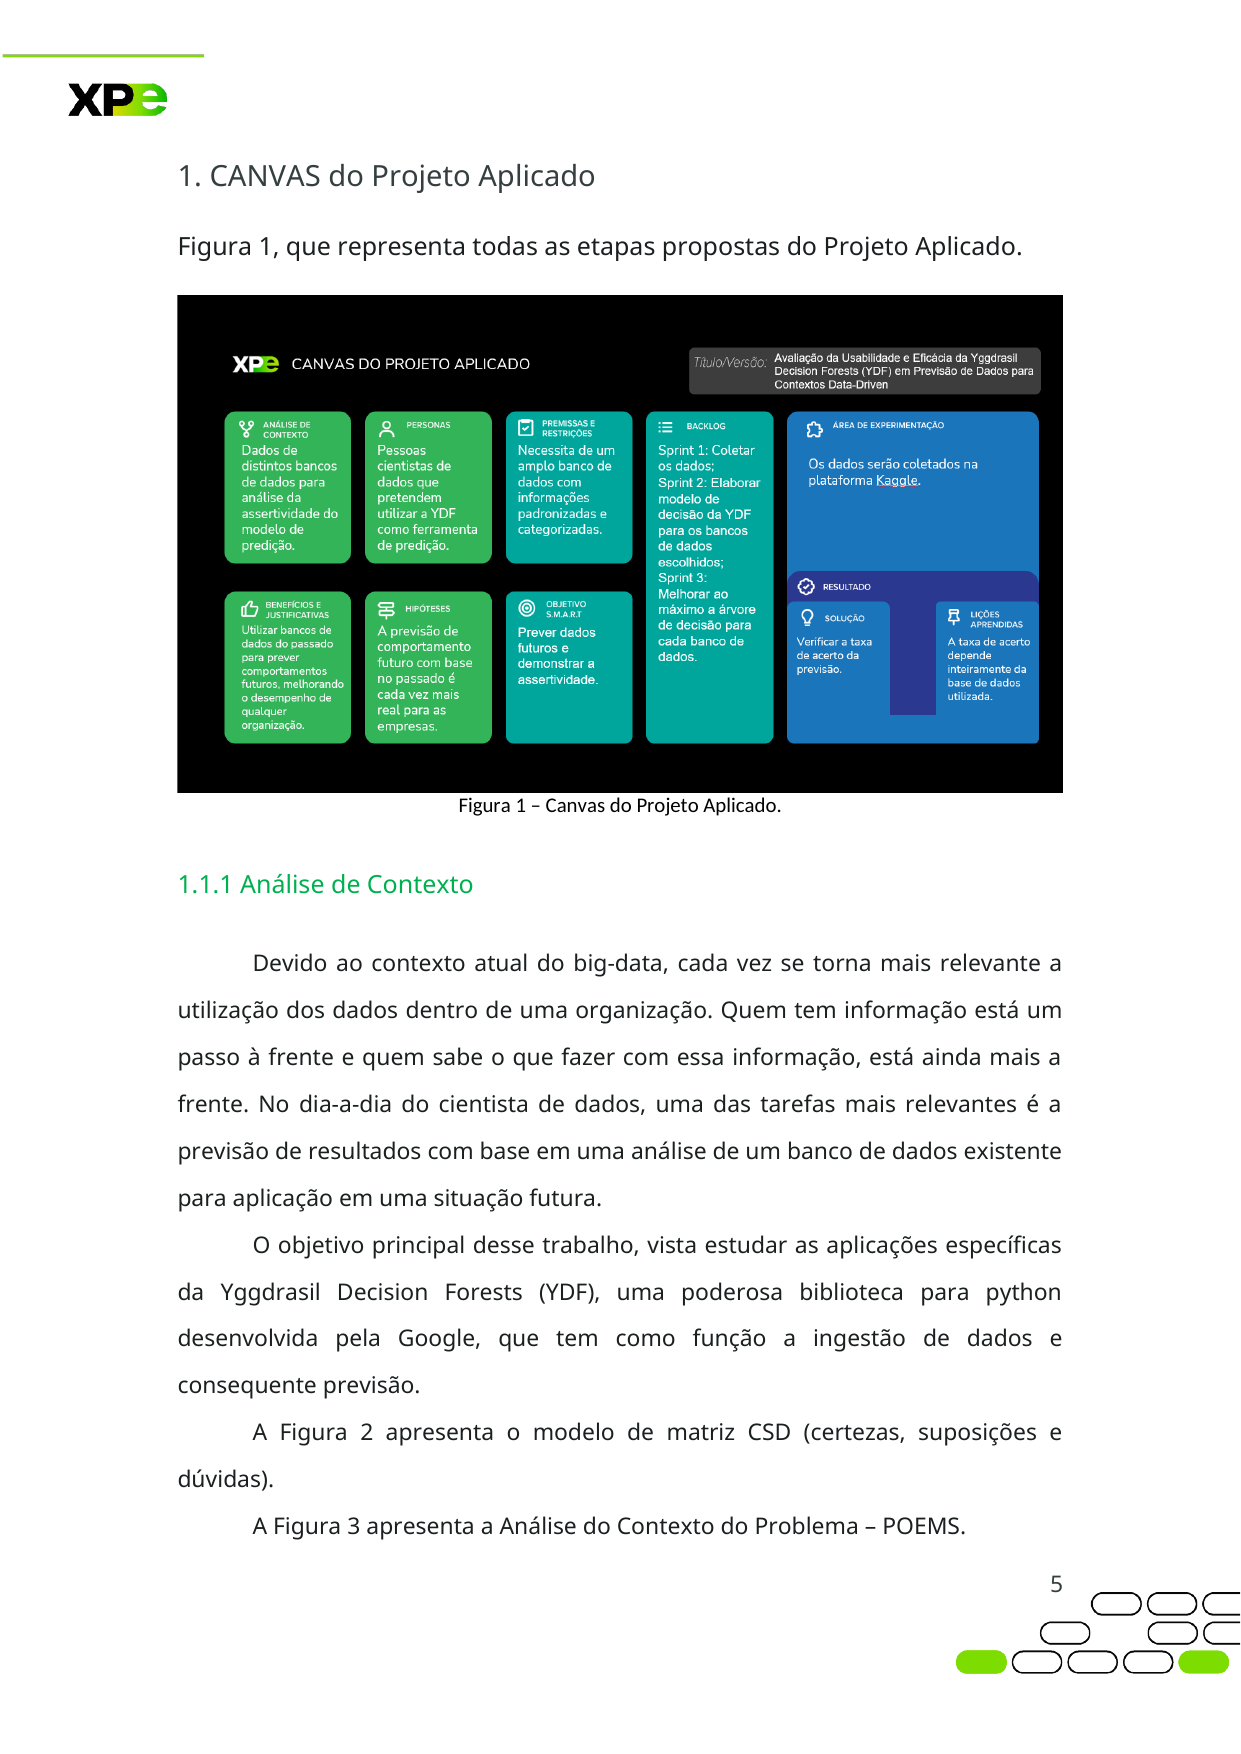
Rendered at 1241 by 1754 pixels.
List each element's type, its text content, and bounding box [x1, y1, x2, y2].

text A Figura 3 apresenta a Análise do Contexto do Problema – POEMS. [177, 1510, 1063, 1541]
picture [2, 51, 205, 148]
picture [177, 295, 1063, 793]
text A Figura 2 apresenta o modelo de matriz CSD (certezas, suposições e dúvidas). [177, 1416, 1063, 1494]
subtitle 1.1.1 Análise de Contexto [177, 866, 1063, 900]
text Figura 1 – Canvas do Projeto Aplicado. [177, 793, 1063, 818]
text O objetivo principal desse trabalho, vista estudar as aplicações específicas da Yggdrasil Decision Forests (YDF), uma poderosa biblioteca para python desenvolvida pela Google, que tem como função a ingestão de dados e consequente previsão. [177, 1228, 1063, 1400]
text Figura 1, que representa todas as etapas propostas do Projeto Aplicado. [177, 228, 1063, 262]
subtitle 1. CANVAS do Projeto Aplicado [177, 155, 1063, 195]
picture [955, 1592, 1241, 1674]
text Devido ao contexto atual do big-data, cada vez se torna mais relevante a utilização dos dados dentro de uma organização. Quem tem informação está um passo à frente e quem sabe o que fazer com essa informação, está ainda mais a frente. No dia-a-dia do cientista de dados, uma das tarefas mais relevantes é a previsão de resultados com base em uma análise de um banco de dados existente para aplicação em uma situação futura. [177, 947, 1063, 1213]
